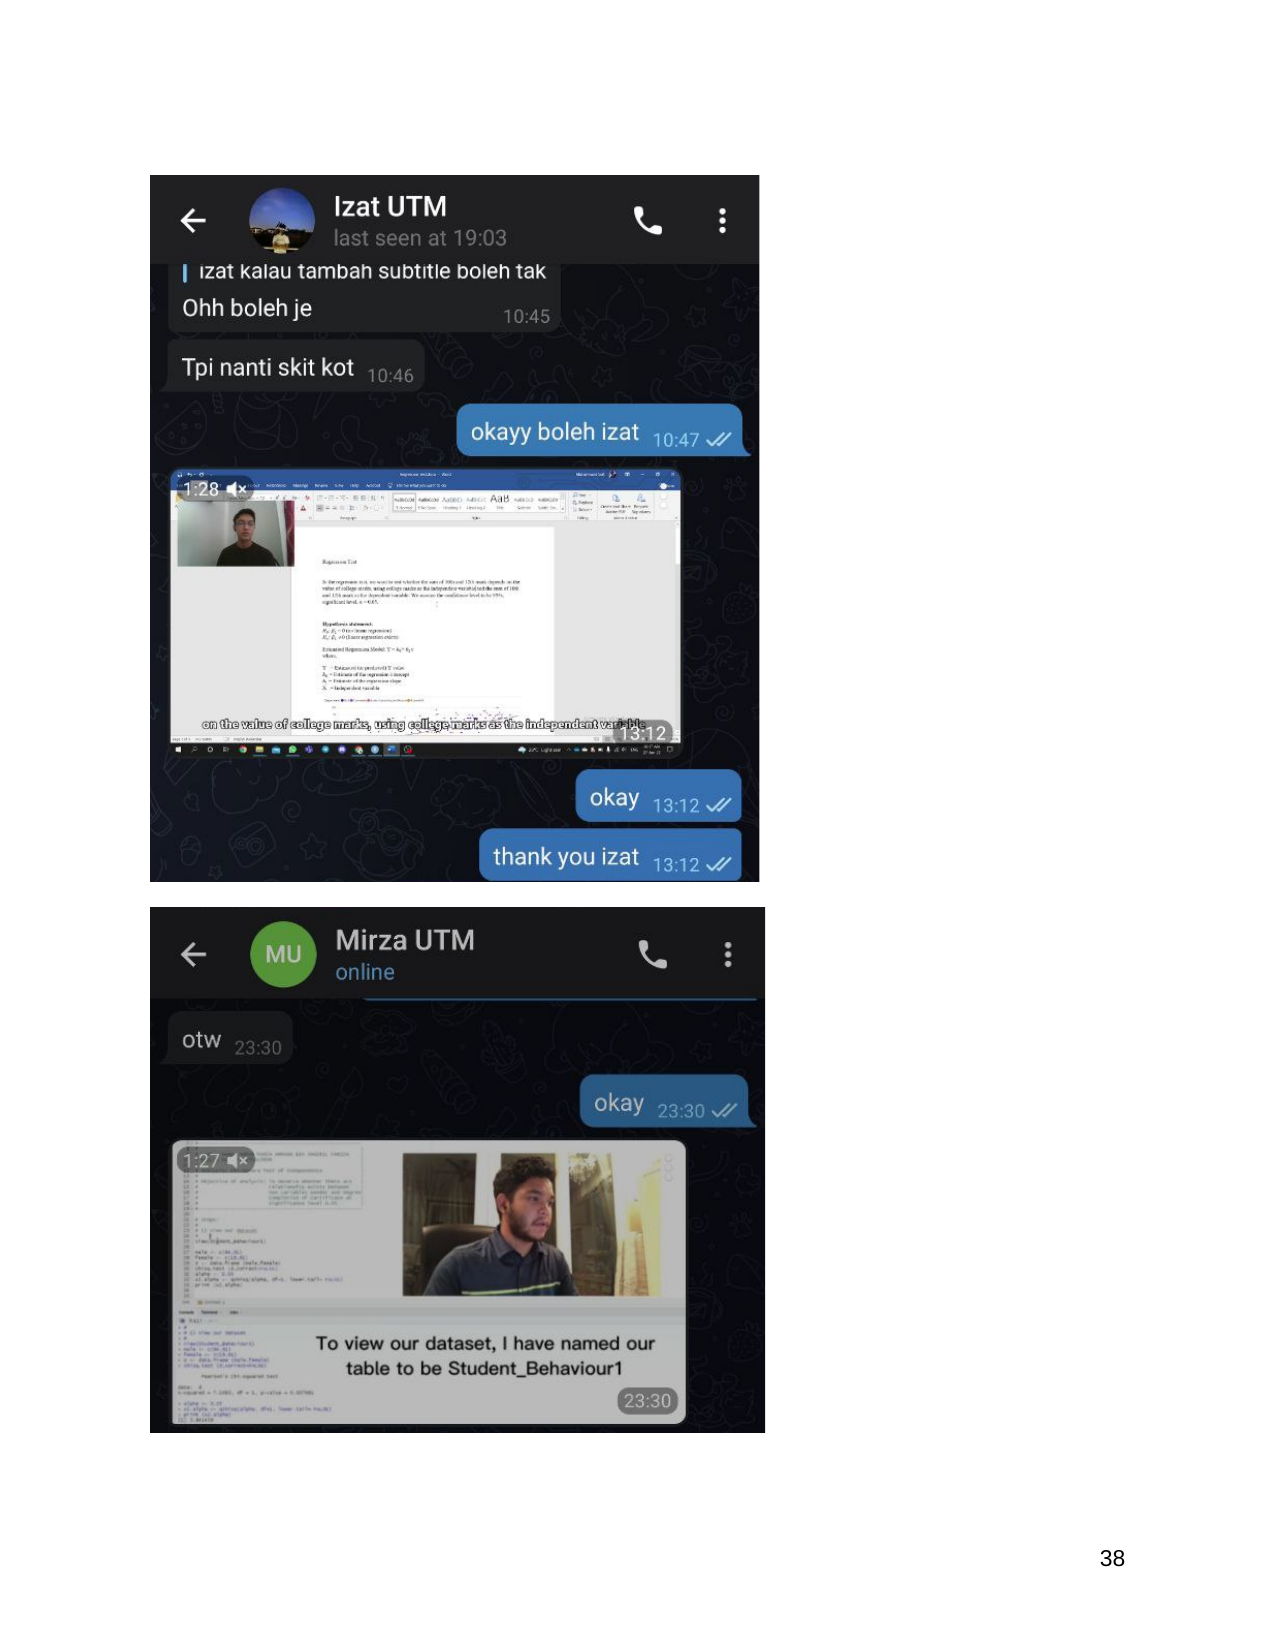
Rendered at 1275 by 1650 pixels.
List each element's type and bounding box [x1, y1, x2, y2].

picture [150, 907, 766, 1433]
picture [150, 175, 760, 882]
